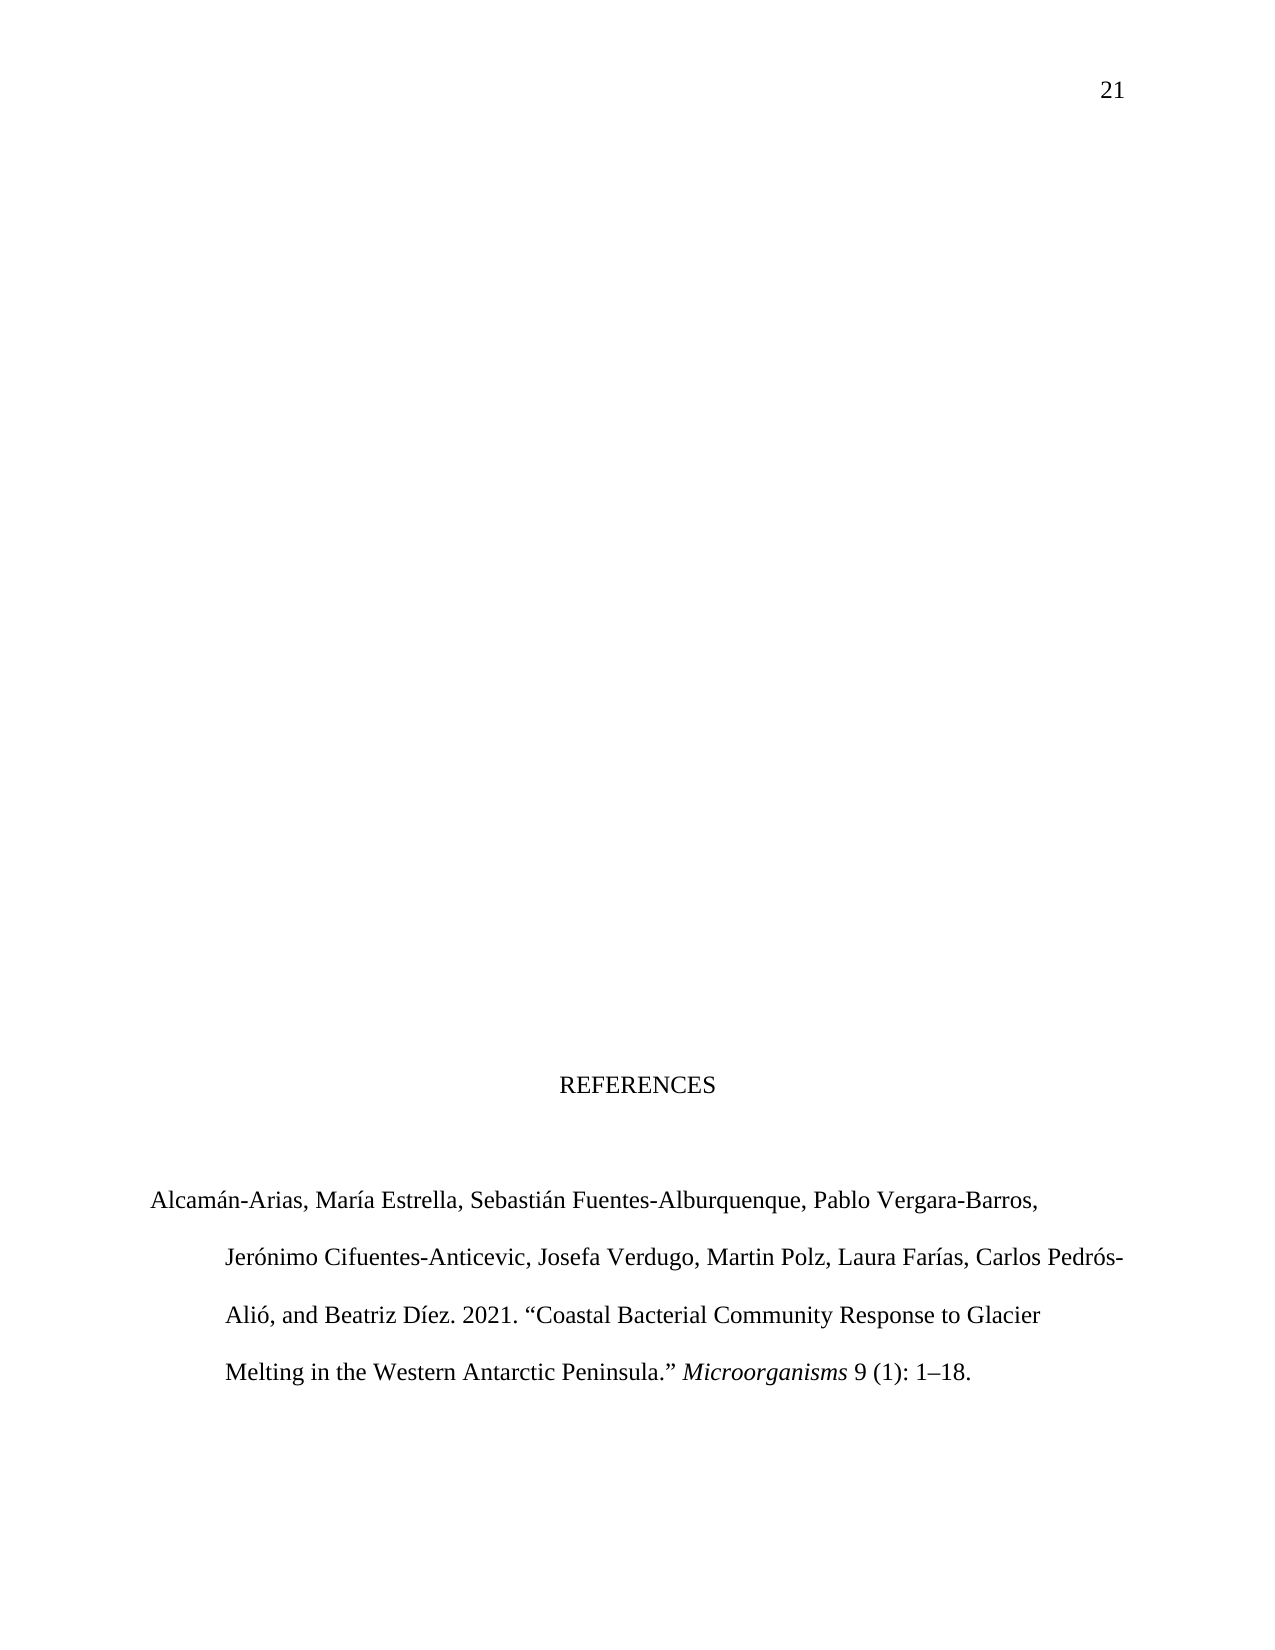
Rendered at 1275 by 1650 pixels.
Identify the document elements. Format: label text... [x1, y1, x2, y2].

text Alcamán-Arias, María Estrella, Sebastián Fuentes-Alburquenque, Pablo Vergara-Barros, Jerónimo Cifuentes-Anticevic, Josefa Verdugo, Martin Polz, Laura Farías, Carlos Pedrós-Alió, and Beatriz Díez. 2021. “Coastal Bacterial Community Response to Glacier Melting in the Western Antarctic Peninsula.” Microorganisms 9 (1): 1–18. [150, 1185, 1125, 1386]
text REFERENCES [150, 1070, 1125, 1099]
